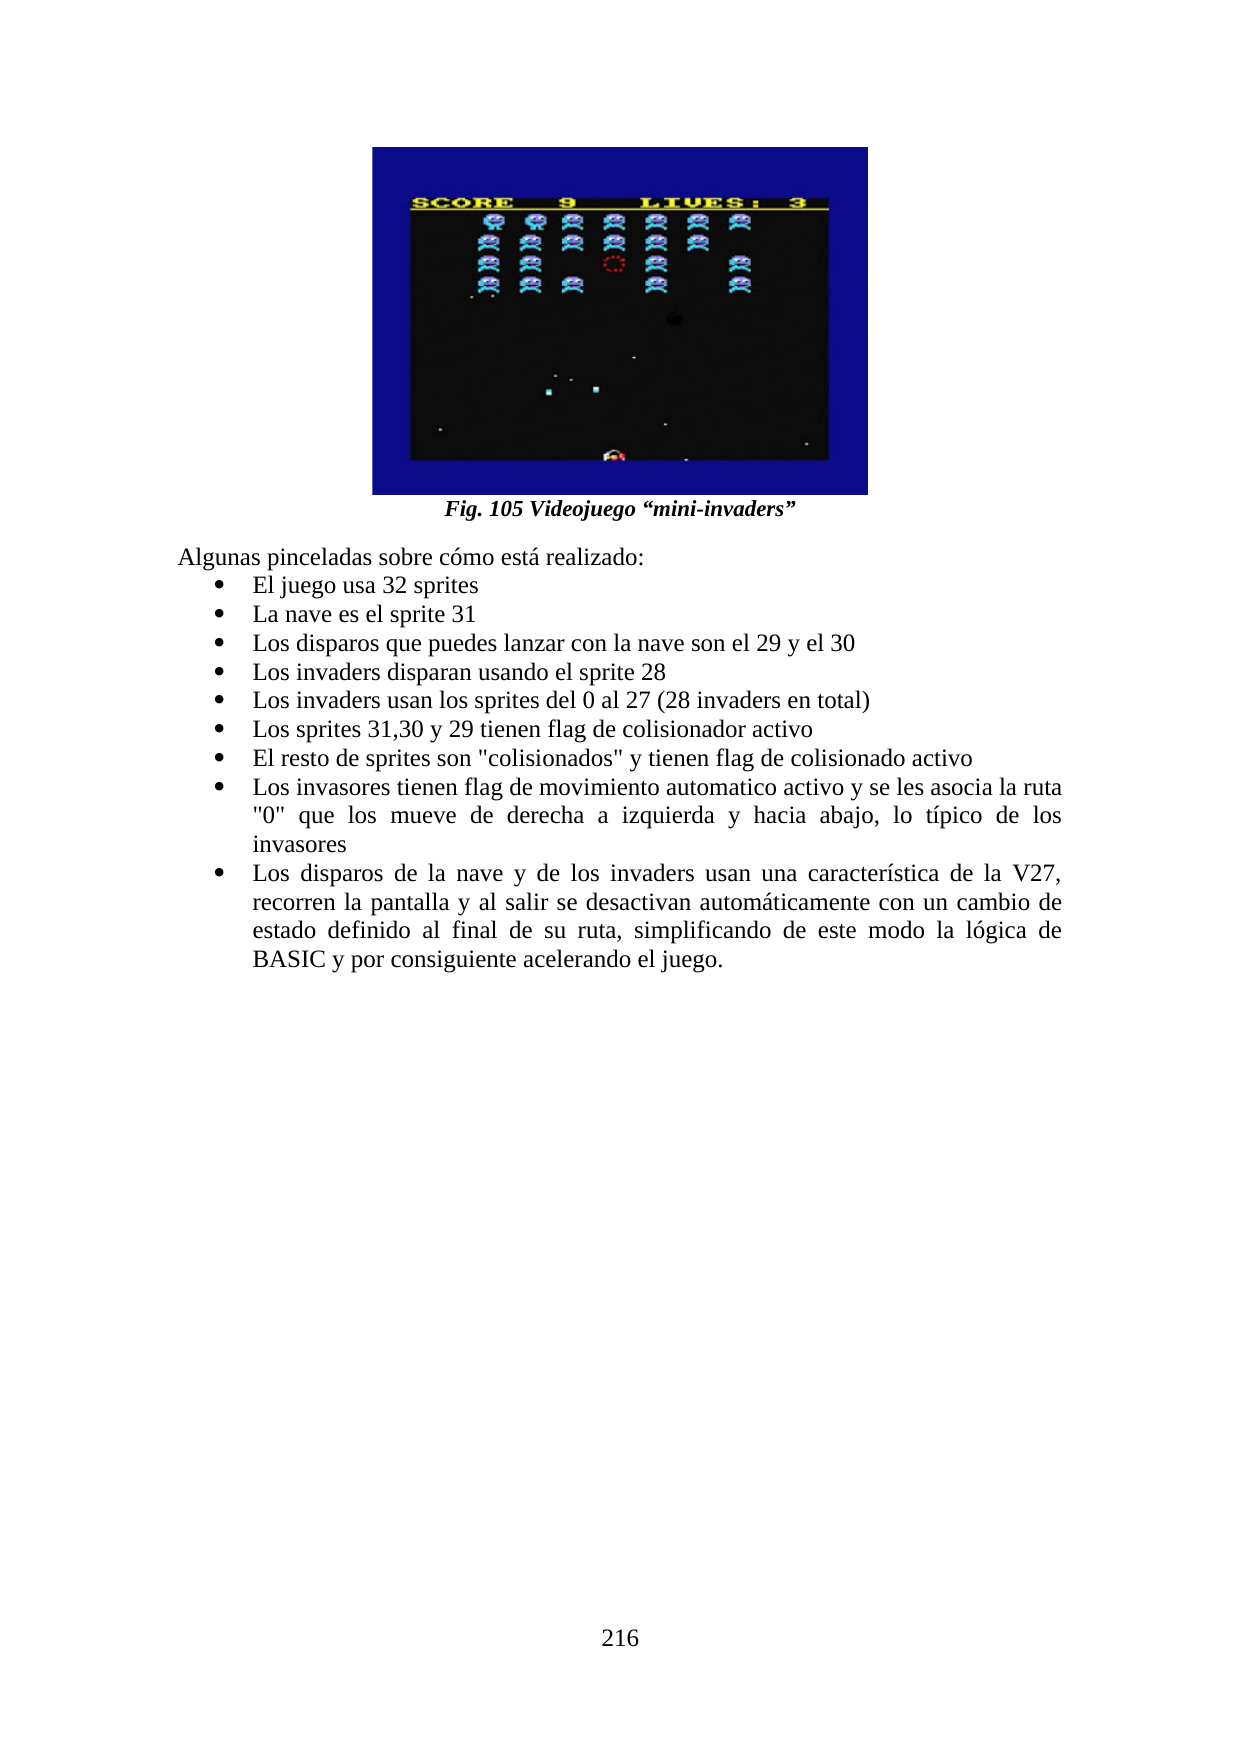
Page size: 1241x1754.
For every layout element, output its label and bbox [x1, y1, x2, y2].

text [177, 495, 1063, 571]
picture [372, 147, 868, 495]
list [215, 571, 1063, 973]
